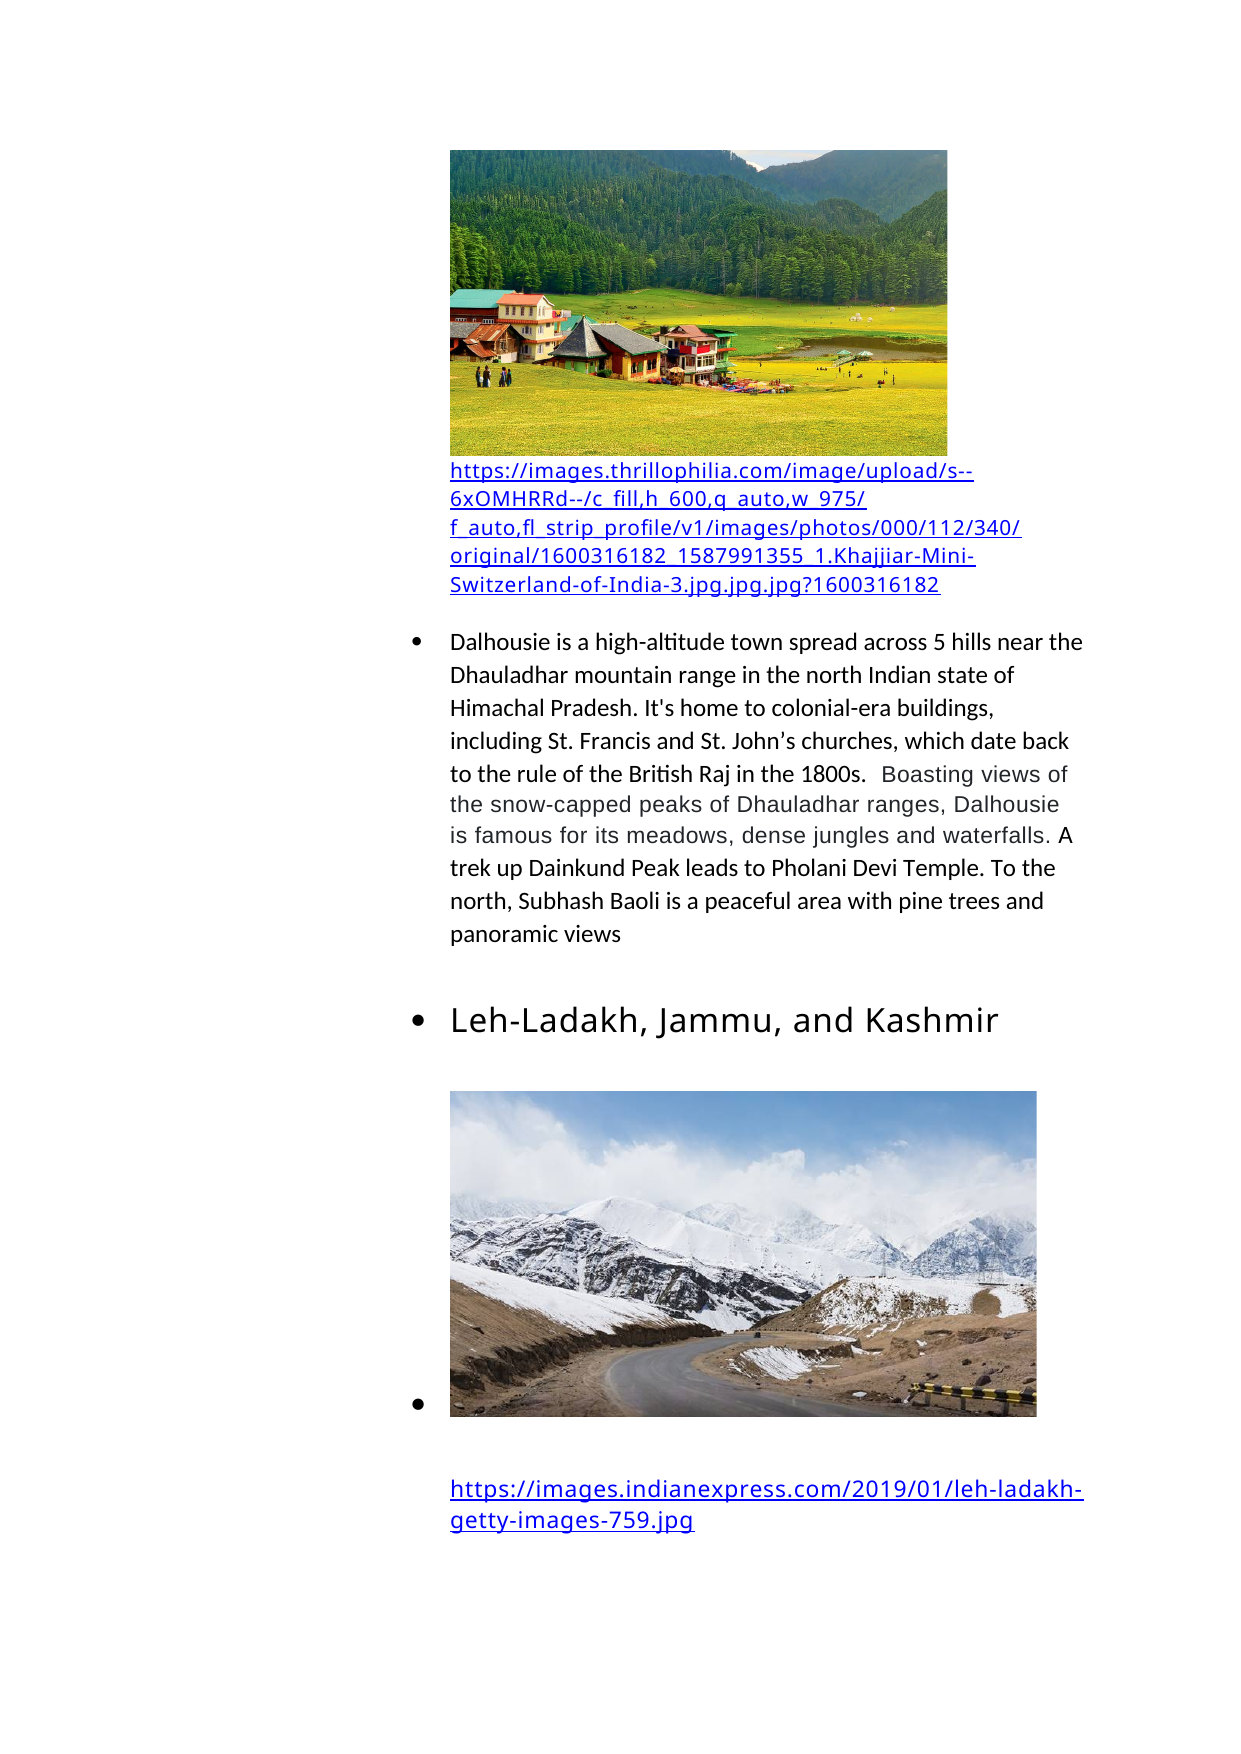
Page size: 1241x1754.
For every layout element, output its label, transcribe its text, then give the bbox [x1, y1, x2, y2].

list Dalhousie is a high-altitude town spread across 5 hills near the Dhauladhar mountain range in the north Indian state of Himachal Pradesh. It's home to colonial-era buildings, including St. Francis and St. John’s churches, which date back to the rule of the British Raj in the 1800s. Boasting views of the snow-capped peaks of Dhauladhar ranges, Dalhousie is famous for its meadows, dense jungles and waterfalls. A trek up Dainkund Peak leads to Pholani Devi Temple. To the north, Subhash Baoli is a peaceful area with pine trees and panoramic views [412, 627, 1090, 949]
list https://images.thrillophilia.com/image/upload/s--6xOMHRRd--/c_fill,h_600,q_auto,w_975/f_auto,fl_strip_profile/v1/images/photos/000/112/340/original/1600316182_1587991355_1.Khajjiar-Mini-Switzerland-of-India-3.jpg.jpg.jpg?1600316182 [450, 456, 1090, 598]
list Leh-Ladakh, Jammu, and Kashmir [412, 997, 1090, 1042]
list https://images.indianexpress.com/2019/01/leh-ladakh-getty-images-759.jpg [450, 1473, 1090, 1536]
picture [450, 150, 948, 456]
picture [450, 1091, 1037, 1417]
